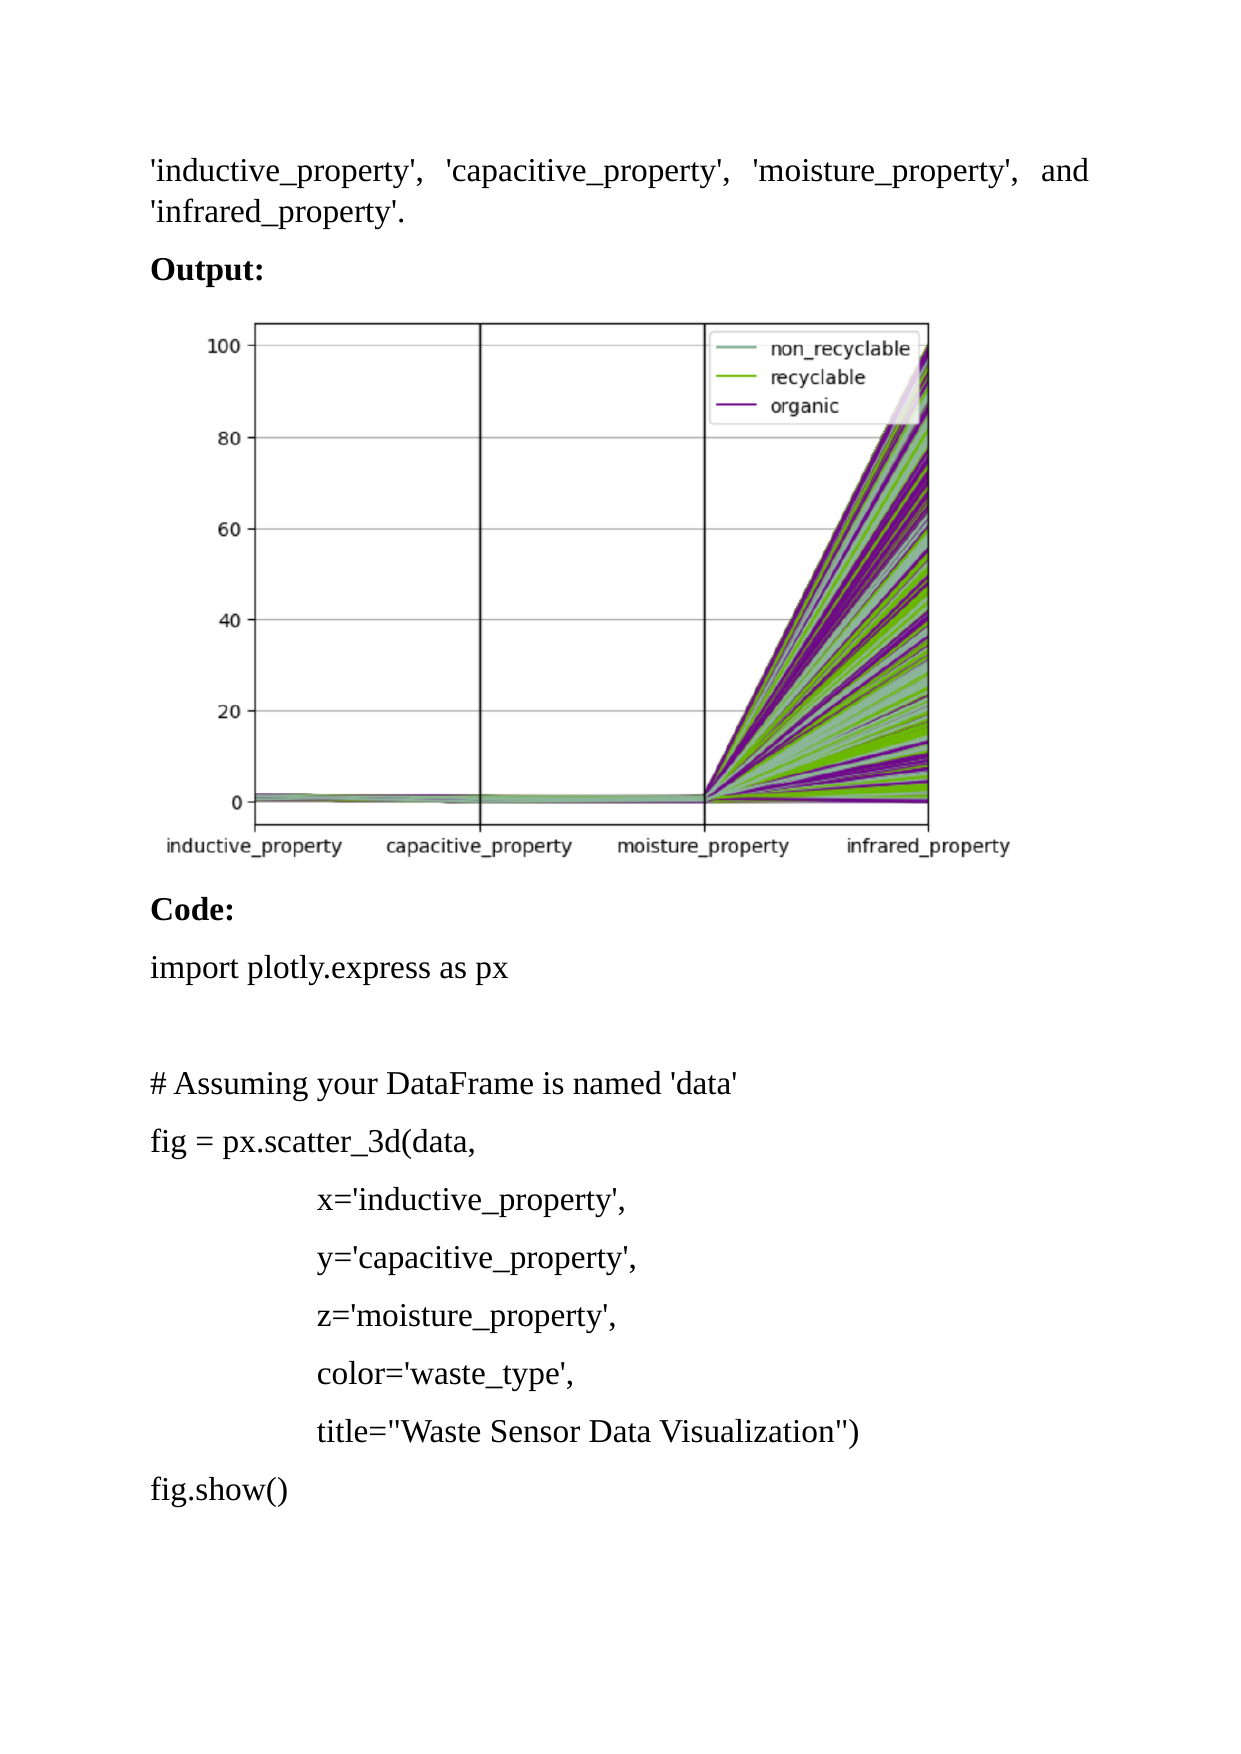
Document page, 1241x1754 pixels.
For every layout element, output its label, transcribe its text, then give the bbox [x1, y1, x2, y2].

text title="Waste Sensor Data Visualization") [150, 1411, 1090, 1449]
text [150, 150, 1090, 230]
text import plotly.express as px [150, 947, 1090, 985]
text Output: [150, 249, 1090, 288]
text Code: [150, 889, 1090, 927]
text fig = px.scatter_3d(data, [150, 1121, 1090, 1159]
text color='waste_type', [150, 1353, 1090, 1392]
text y='capacitive_property', [150, 1237, 1090, 1276]
text # Assuming your DataFrame is named 'data' [150, 1063, 1090, 1101]
text z='moisture_property', [150, 1295, 1090, 1333]
text fig.show() [150, 1469, 1090, 1508]
picture [150, 307, 1091, 871]
text x='inductive_property', [150, 1179, 1090, 1217]
